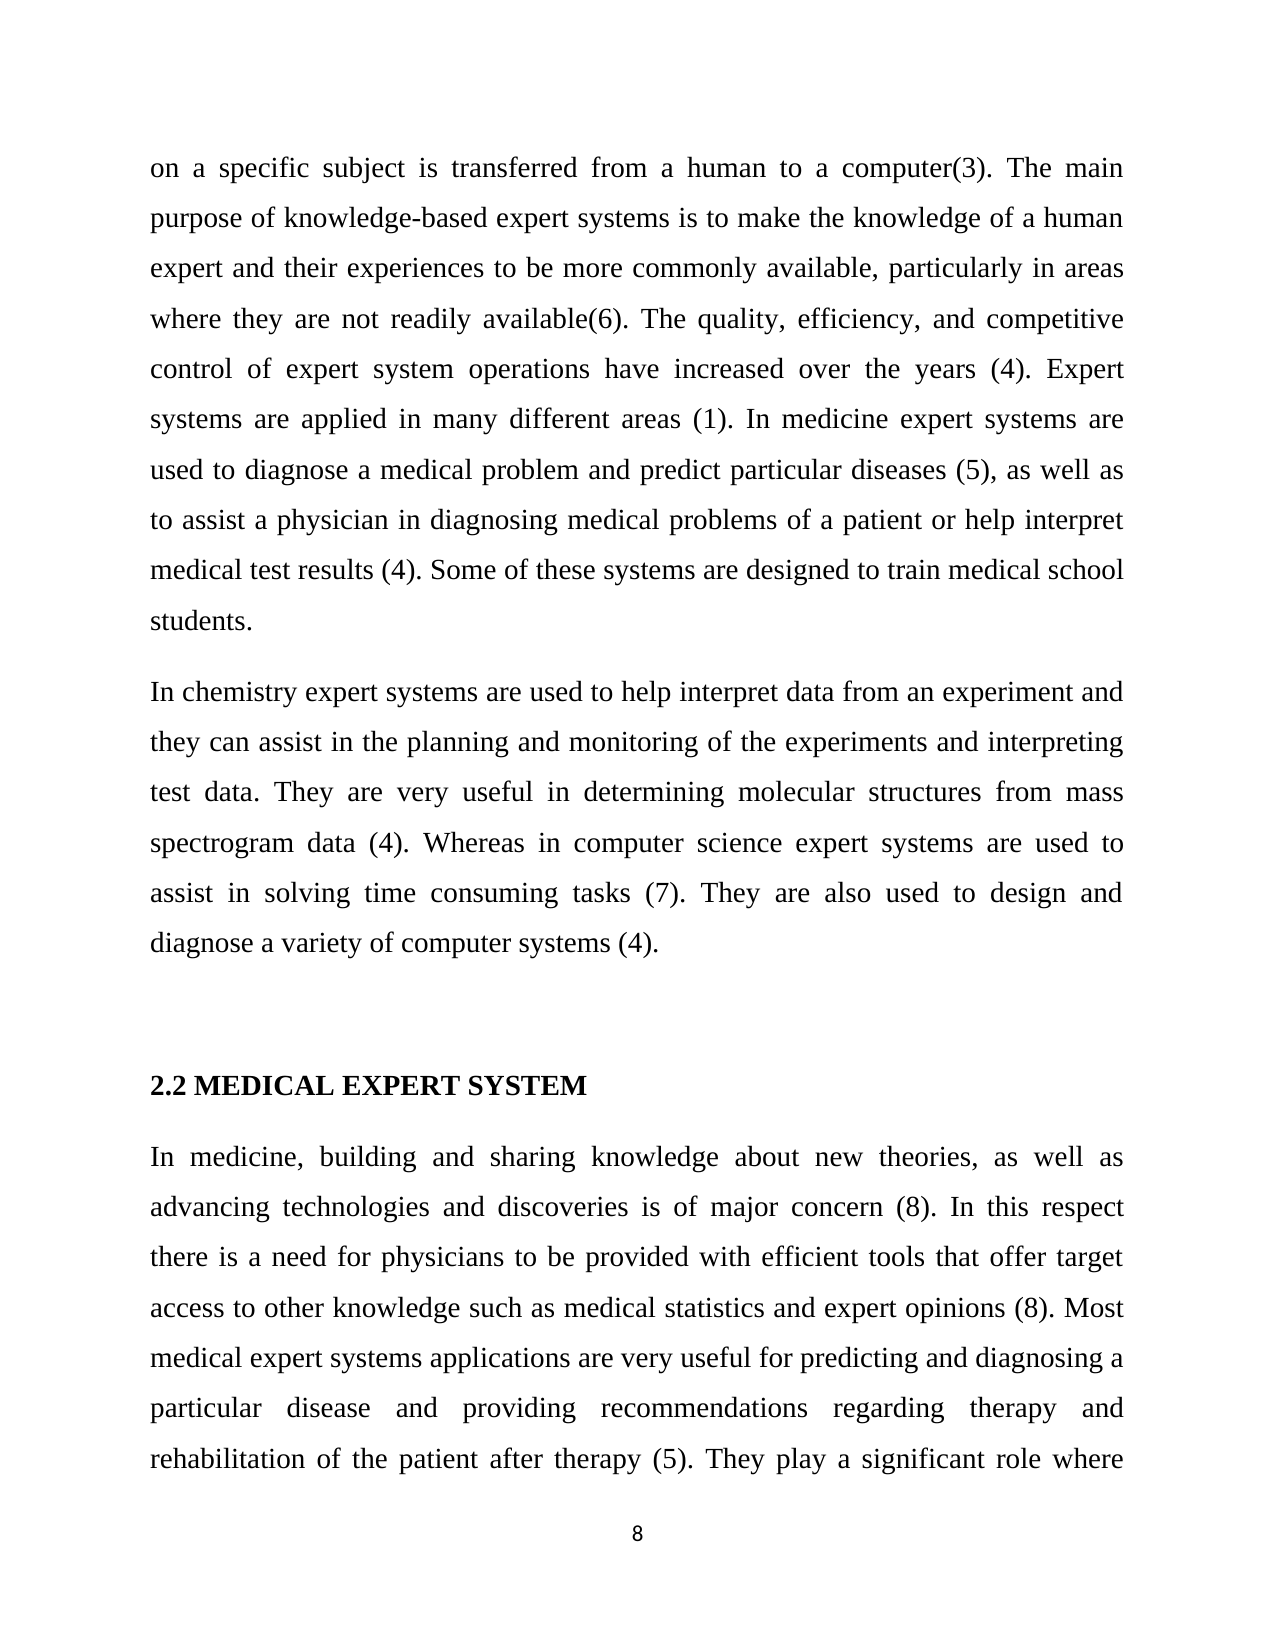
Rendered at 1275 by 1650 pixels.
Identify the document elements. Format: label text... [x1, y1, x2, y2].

text 2.2 MEDICAL EXPERT SYSTEM [150, 1068, 1125, 1101]
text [150, 1139, 1125, 1474]
text In chemistry expert systems are used to help interpret data from an experiment and they can assist in the planning and monitoring of the experiments and interpreting test data. They are very useful in determining molecular structures from mass spectrogram data (4). Whereas in computer science expert systems are used to assist in solving time consuming tasks (7). They are also used to design and diagnose a variety of computer systems (4). [150, 674, 1125, 959]
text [150, 150, 1125, 636]
